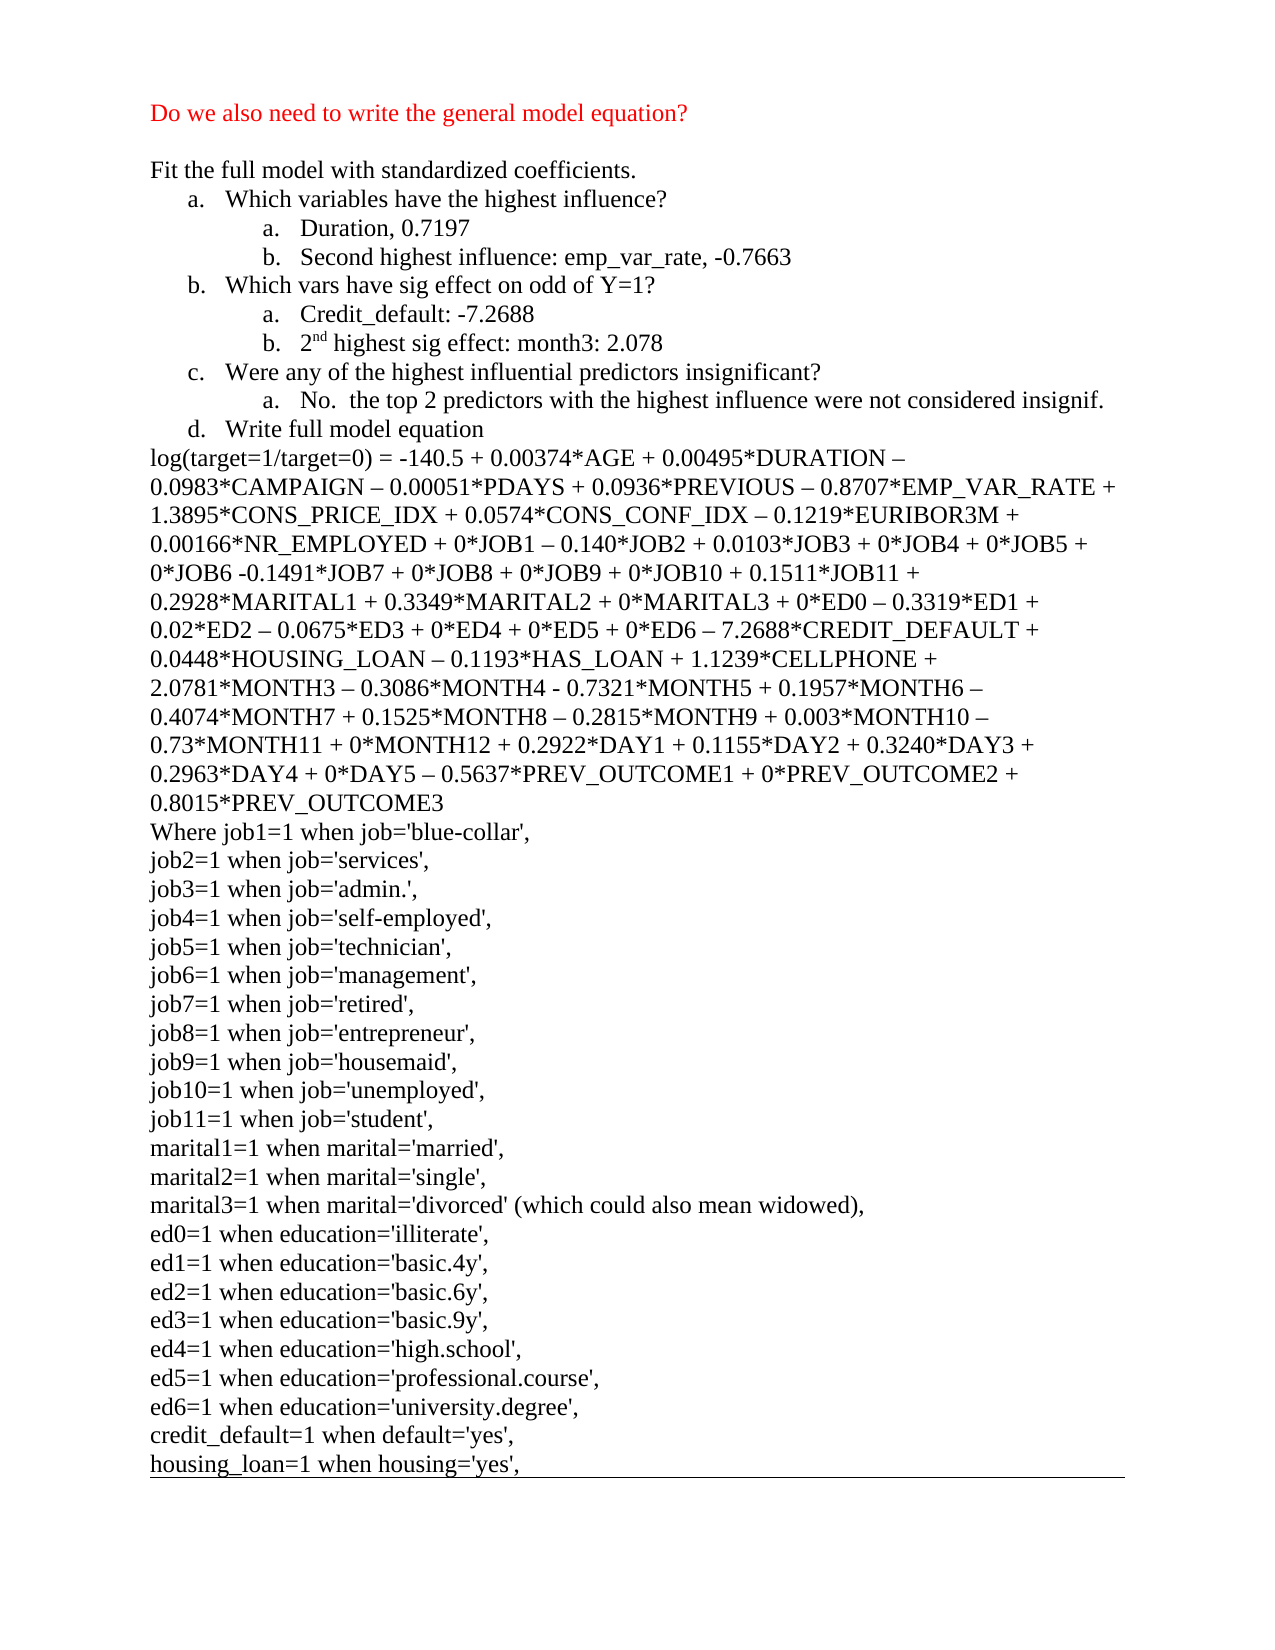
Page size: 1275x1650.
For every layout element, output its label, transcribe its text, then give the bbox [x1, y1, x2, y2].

text Fit the full model with standardized coefficients. [150, 156, 1125, 184]
text ed4=1 when education='high.school', [150, 1334, 1125, 1363]
list Which vars have sig effect on odd of Y=1? [187, 271, 1125, 299]
text Do we also need to write the general model equation? [150, 98, 1125, 127]
text ed6=1 when education='university.degree', [150, 1392, 1125, 1421]
text ed0=1 when education='illiterate', [150, 1219, 1125, 1248]
text job3=1 when job='admin.', [150, 874, 1125, 903]
text job8=1 when job='entrepreneur', [150, 1018, 1125, 1047]
text ed2=1 when education='basic.6y', [150, 1277, 1125, 1306]
list No. the top 2 predictors with the highest influence were not considered insignif. [262, 386, 1125, 414]
list Write full model equation [187, 414, 1125, 443]
list Credit_default: -7.2688 [262, 299, 1125, 328]
text ed3=1 when education='basic.9y', [150, 1306, 1125, 1334]
text job7=1 when job='retired', [150, 989, 1125, 1018]
text job2=1 when job='services', [150, 846, 1125, 874]
list Second highest influence: emp_var_rate, -0.7663 [262, 242, 1125, 271]
list Duration, 0.7197 [262, 213, 1125, 242]
list 2nd highest sig effect: month3: 2.078 [262, 328, 1125, 357]
text ed1=1 when education='basic.4y', [150, 1248, 1125, 1277]
text log(target=1/target=0) = -140.5 + 0.00374*AGE + 0.00495*DURATION – 0.0983*CAMPAIGN – 0.00051*PDAYS + 0.0936*PREVIOUS – 0.8707*EMP_VAR_RATE + 1.3895*CONS_PRICE_IDX + 0.0574*CONS_CONF_IDX – 0.1219*EURIBOR3M + 0.00166*NR_EMPLOYED + 0*JOB1 – 0.140*JOB2 + 0.0103*JOB3 + 0*JOB4 + 0*JOB5 + 0*JOB6 -0.1491*JOB7 + 0*JOB8 + 0*JOB9 + 0*JOB10 + 0.1511*JOB11 + 0.2928*MARITAL1 + 0.3349*MARITAL2 + 0*MARITAL3 + 0*ED0 – 0.3319*ED1 + 0.02*ED2 – 0.0675*ED3 + 0*ED4 + 0*ED5 + 0*ED6 – 7.2688*CREDIT_DEFAULT + 0.0448*HOUSING_LOAN – 0.1193*HAS_LOAN + 1.1239*CELLPHONE + 2.0781*MONTH3 – 0.3086*MONTH4 - 0.7321*MONTH5 + 0.1957*MONTH6 – 0.4074*MONTH7 + 0.1525*MONTH8 – 0.2815*MONTH9 + 0.003*MONTH10 – 0.73*MONTH11 + 0*MONTH12 + 0.2922*DAY1 + 0.1155*DAY2 + 0.3240*DAY3 + 0.2963*DAY4 + 0*DAY5 – 0.5637*PREV_OUTCOME1 + 0*PREV_OUTCOME2 + 0.8015*PREV_OUTCOME3 [150, 443, 1125, 817]
text job9=1 when job='housemaid', [150, 1047, 1125, 1076]
text credit_default=1 when default='yes', [150, 1421, 1125, 1449]
text housing_loan=1 when housing='yes', [150, 1449, 1125, 1477]
text marital3=1 when marital='divorced' (which could also mean widowed), [150, 1191, 1125, 1219]
list Were any of the highest influential predictors insignificant? [187, 357, 1125, 386]
text ed5=1 when education='professional.course', [150, 1363, 1125, 1392]
text job11=1 when job='student', [150, 1104, 1125, 1133]
text job6=1 when job='management', [150, 961, 1125, 989]
text job10=1 when job='unemployed', [150, 1076, 1125, 1104]
text Where job1=1 when job='blue-collar', [150, 817, 1125, 846]
text marital2=1 when marital='single', [150, 1162, 1125, 1191]
text marital1=1 when marital='married', [150, 1133, 1125, 1162]
list Which variables have the highest influence? [187, 184, 1125, 213]
text job4=1 when job='self-employed', [150, 903, 1125, 932]
text job5=1 when job='technician', [150, 932, 1125, 961]
